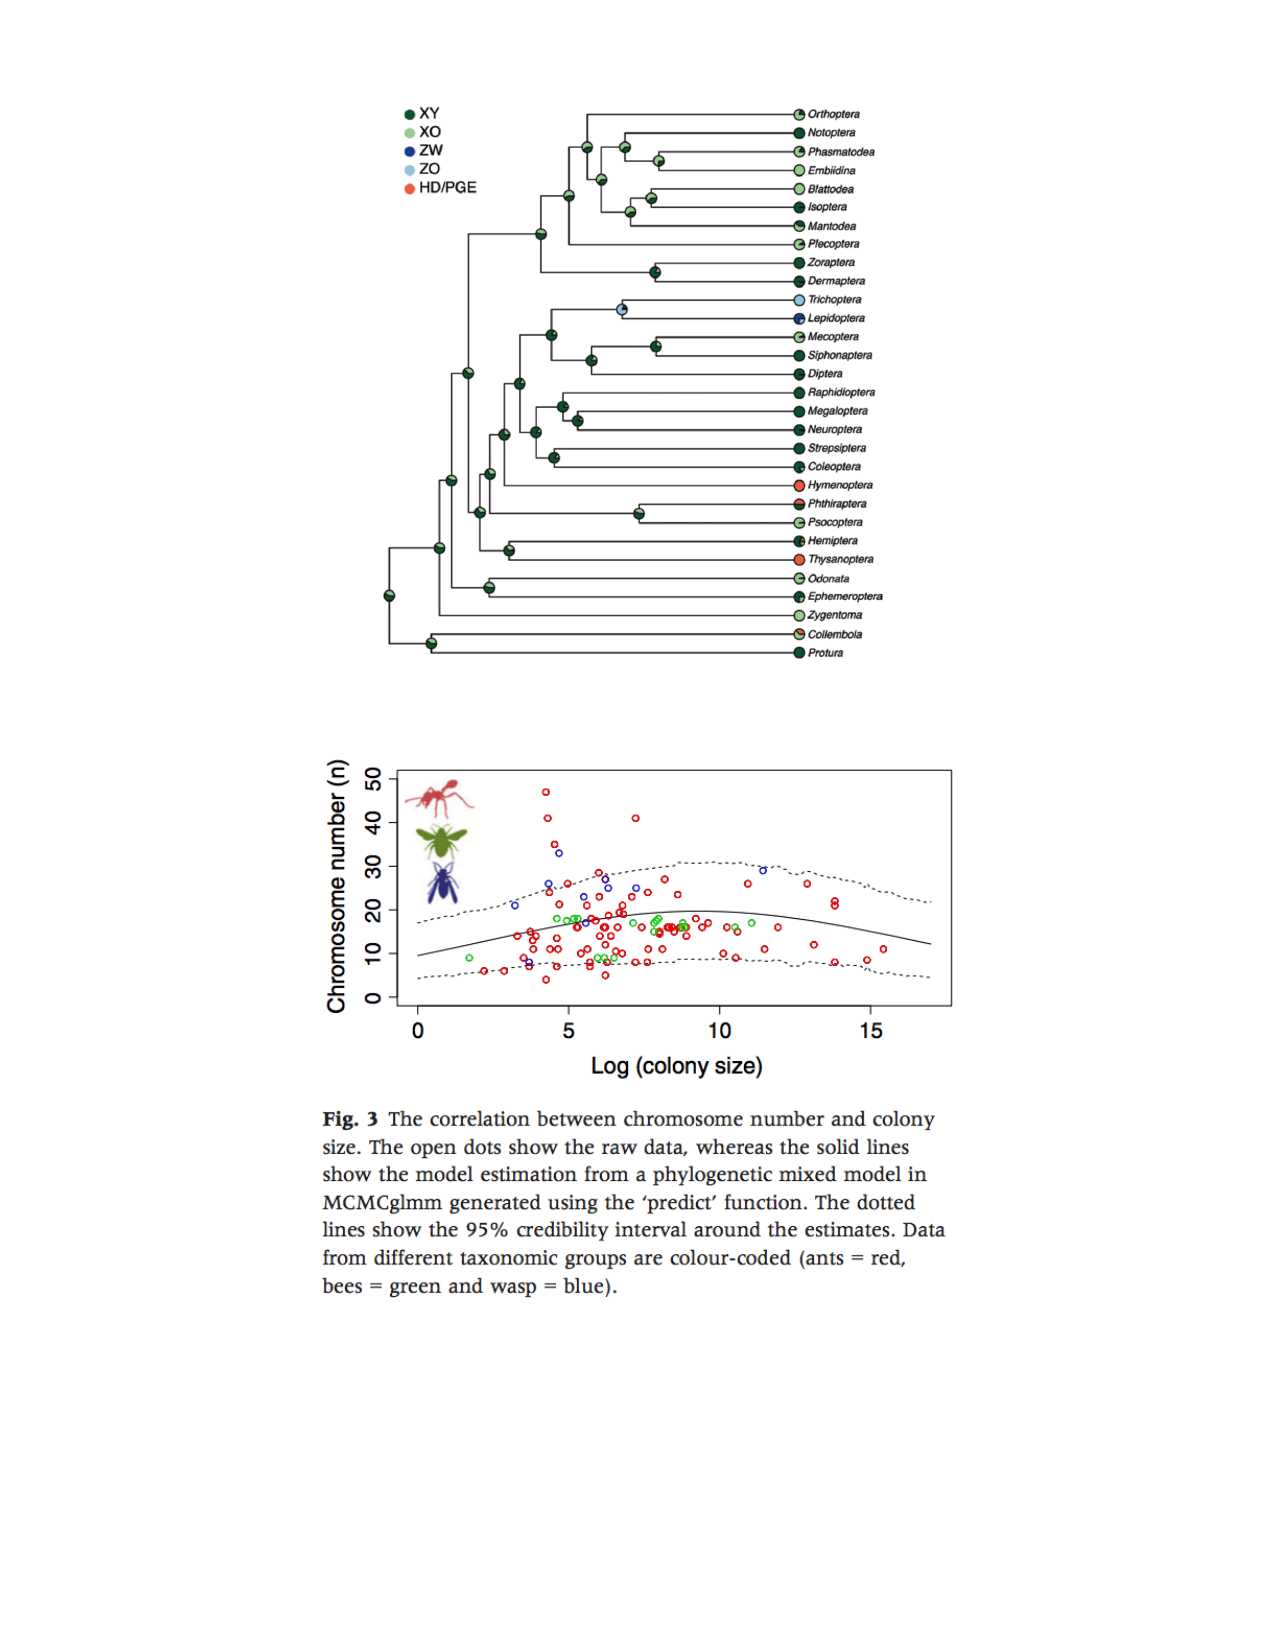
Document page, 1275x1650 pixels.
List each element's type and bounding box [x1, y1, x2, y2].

picture [372, 75, 903, 668]
picture [296, 729, 979, 1321]
